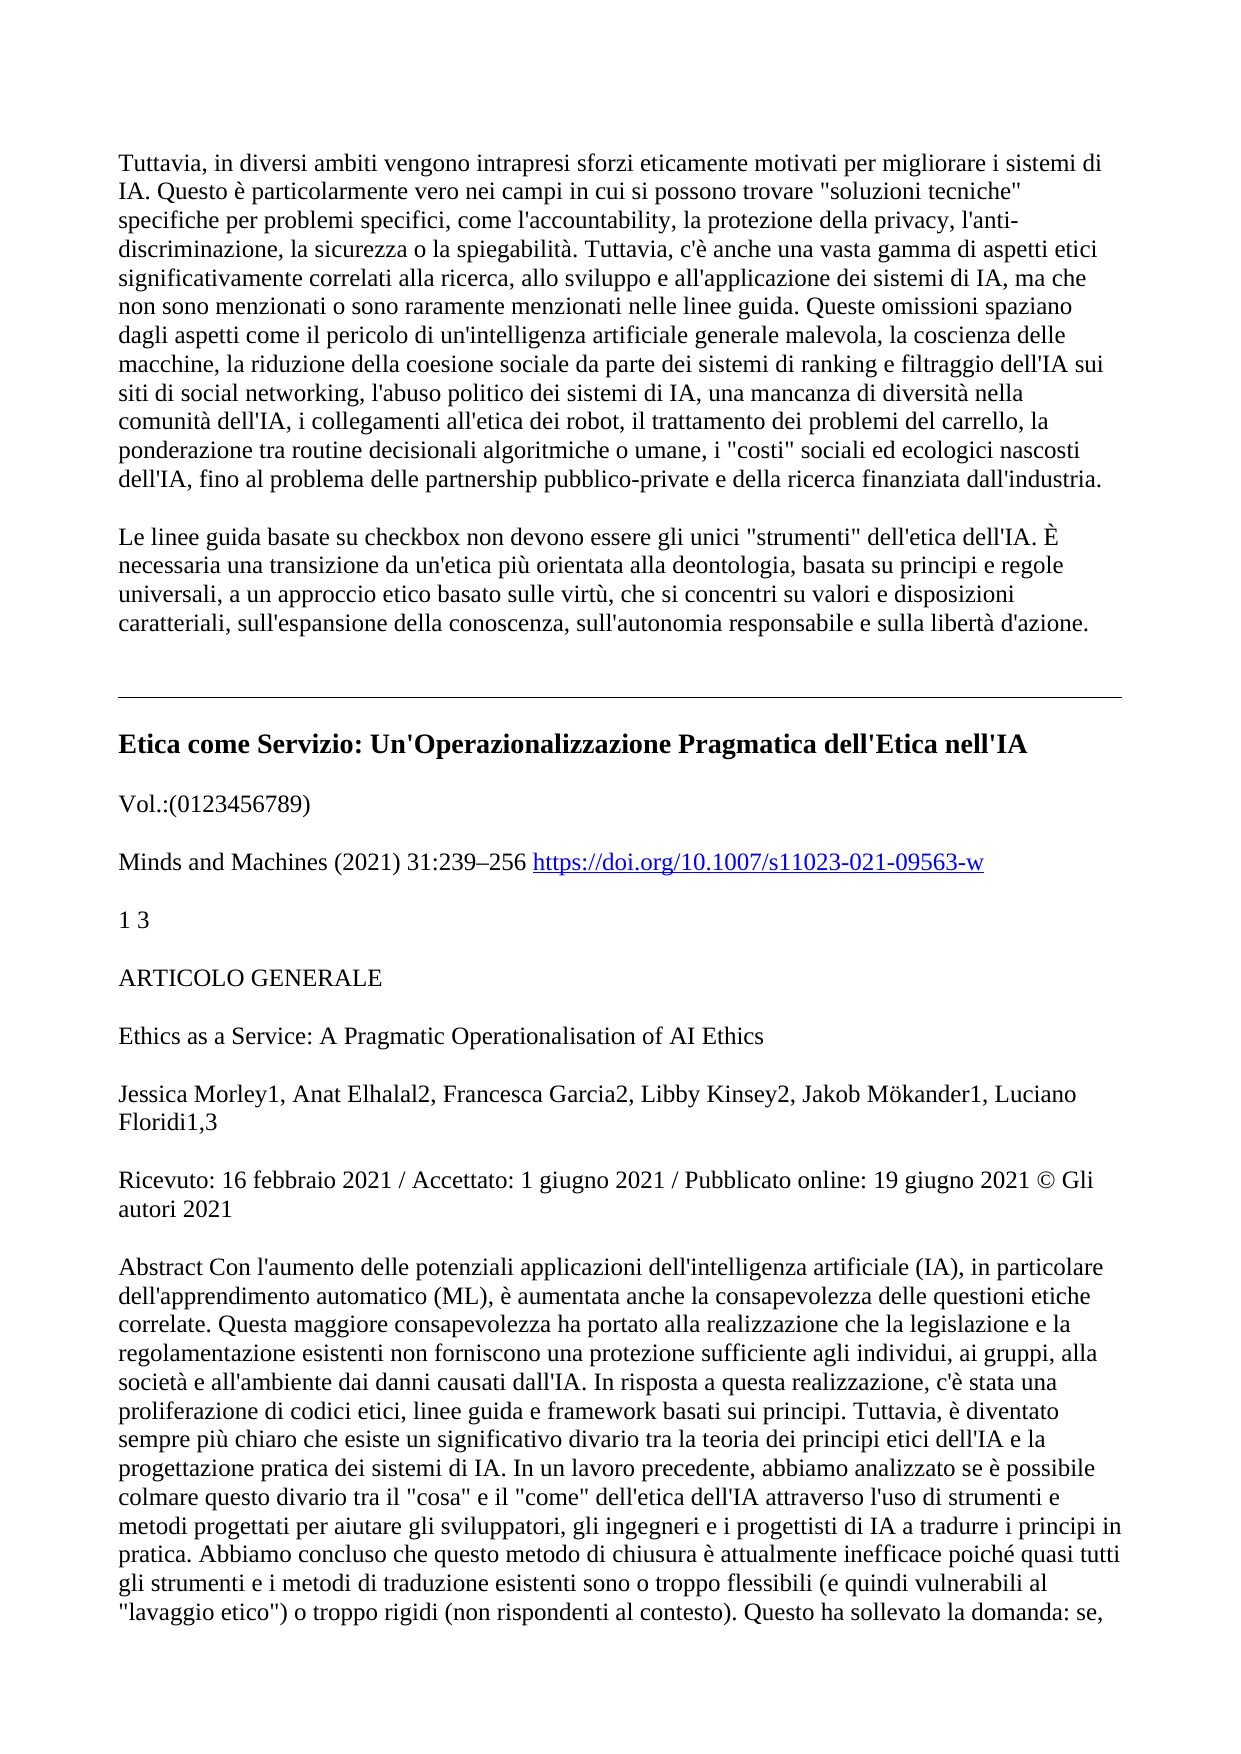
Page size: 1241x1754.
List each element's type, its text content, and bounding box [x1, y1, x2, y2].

text Minds and Machines (2021) 31:239–256 https://doi.org/10.1007/s11023-021-09563-w [118, 847, 1122, 876]
text Ricevuto: 16 febbraio 2021 / Accettato: 1 giugno 2021 / Pubblicato online: 19 giugno 2021 © Gli autori 2021 [118, 1165, 1122, 1223]
subtitle Etica come Servizio: Un'Operazionalizzazione Pragmatica dell'Etica nell'IA [118, 727, 1122, 760]
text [118, 1252, 1122, 1626]
text Vol.:(0123456789) [118, 789, 1122, 818]
text Tuttavia, in diversi ambiti vengono intrapresi sforzi eticamente motivati per migliorare i sistemi di IA. Questo è particolarmente vero nei campi in cui si possono trovare "soluzioni tecniche" specifiche per problemi specifici, come l'accountability, la protezione della privacy, l'anti-discriminazione, la sicurezza o la spiegabilità. Tuttavia, c'è anche una vasta gamma di aspetti etici significativamente correlati alla ricerca, allo sviluppo e all'applicazione dei sistemi di IA, ma che non sono menzionati o sono raramente menzionati nelle linee guida. Queste omissioni spaziano dagli aspetti come il pericolo di un'intelligenza artificiale generale malevola, la coscienza delle macchine, la riduzione della coesione sociale da parte dei sistemi di ranking e filtraggio dell'IA sui siti di social networking, l'abuso politico dei sistemi di IA, una mancanza di diversità nella comunità dell'IA, i collegamenti all'etica dei robot, il trattamento dei problemi del carrello, la ponderazione tra routine decisionali algoritmiche o umane, i "costi" sociali ed ecologici nascosti dell'IA, fino al problema delle partnership pubblico-private e della ricerca finanziata dall'industria. [118, 148, 1122, 493]
text Ethics as a Service: A Pragmatic Operationalisation of AI Ethics [118, 1021, 1122, 1049]
text 1 3 [118, 905, 1122, 934]
text ARTICOLO GENERALE [118, 963, 1122, 992]
text Jessica Morley1, Anat Elhalal2, Francesca Garcia2, Libby Kinsey2, Jakob Mökander1, Luciano Floridi1,3 [118, 1079, 1122, 1136]
text Le linee guida basate su checkbox non devono essere gli unici "strumenti" dell'etica dell'IA. È necessaria una transizione da un'etica più orientata alla deontologia, basata su principi e regole universali, a un approccio etico basato sulle virtù, che si concentri su valori e disposizioni caratteriali, sull'espansione della conoscenza, sull'autonomia responsabile e sulla libertà d'azione. [118, 522, 1122, 637]
